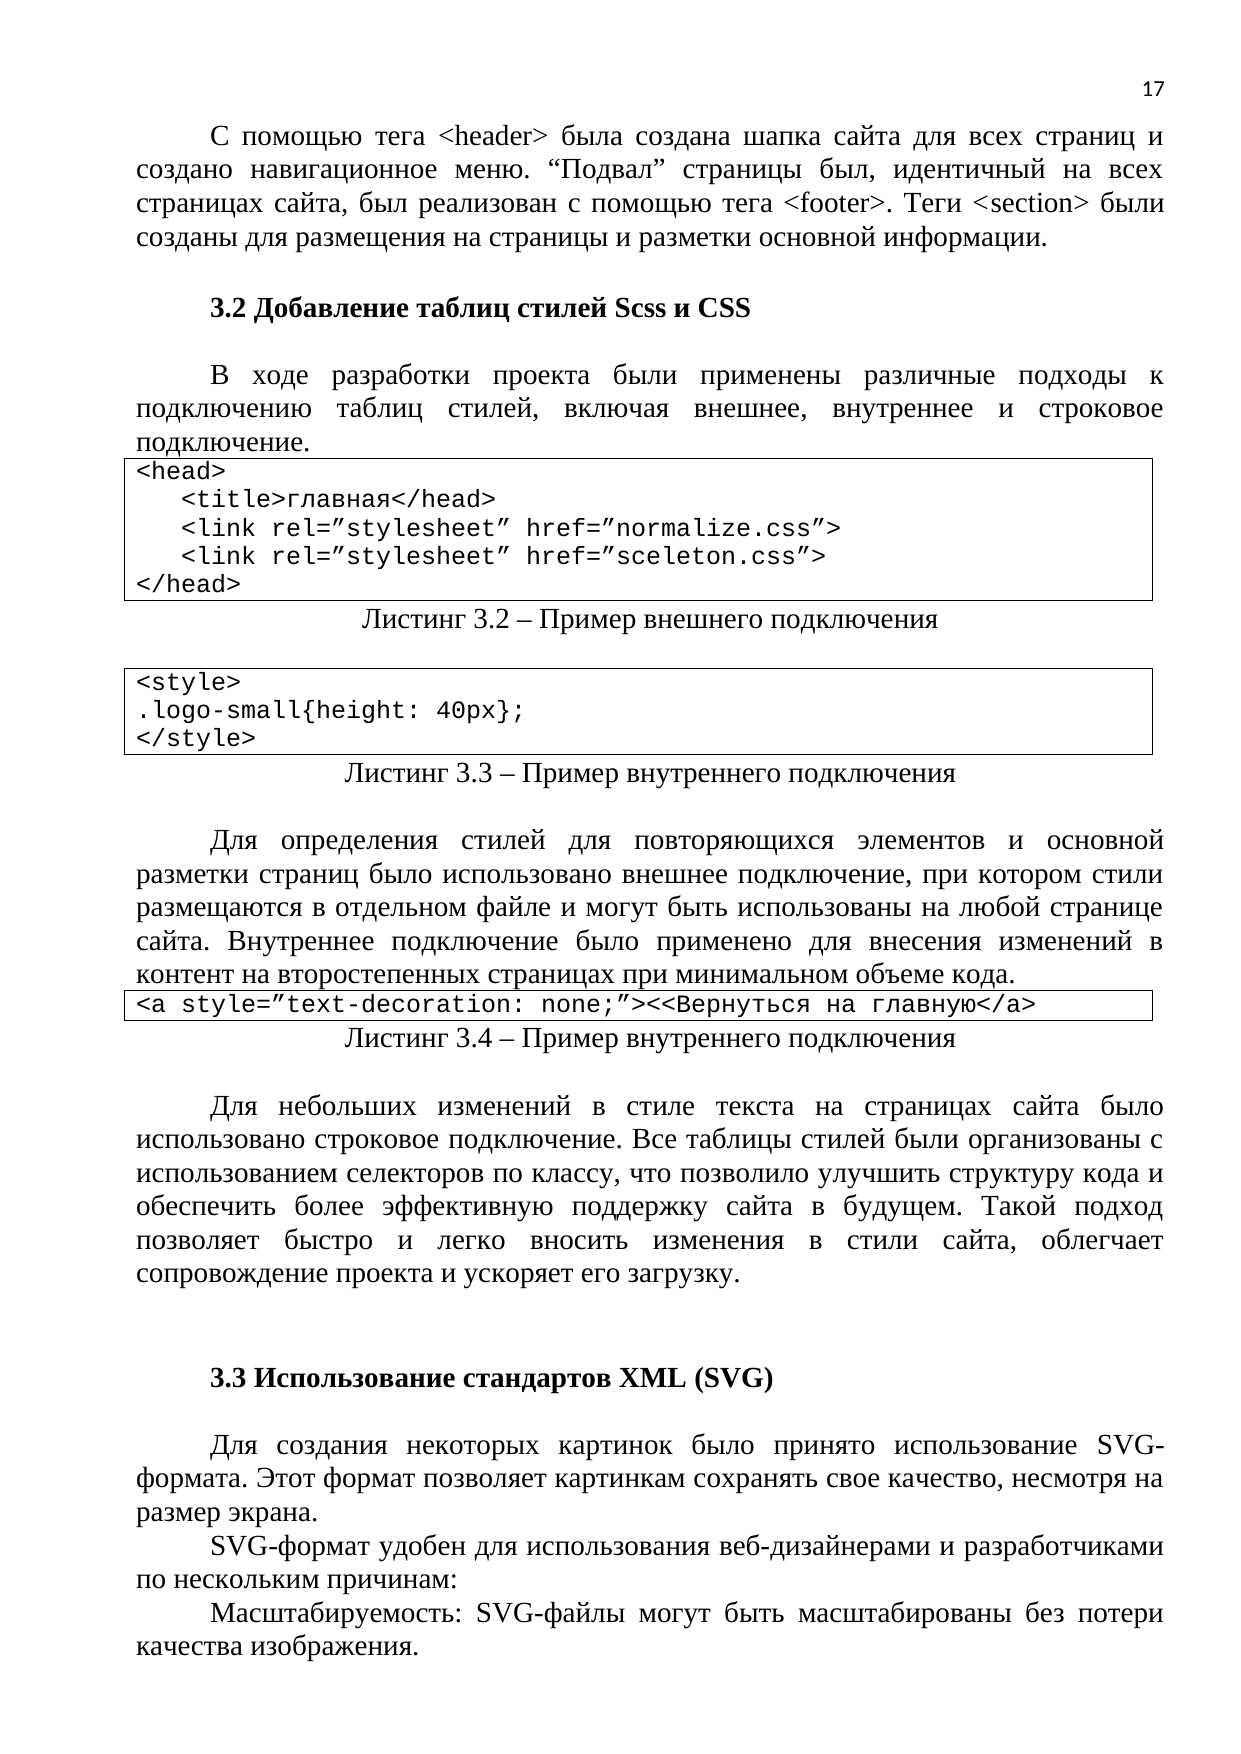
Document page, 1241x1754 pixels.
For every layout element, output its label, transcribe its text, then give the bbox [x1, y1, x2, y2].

text Листинг 3.2 – Пример внешнего подключения [136, 601, 1164, 635]
text В ходе разработки проекта были применены различные подходы к подключению таблиц стилей, включая внешнее, внутреннее и строковое подключение. [136, 357, 1164, 457]
text Для небольших изменений в стиле текста на страницах сайта было использовано строковое подключение. Все таблицы стилей были организованы с использованием селекторов по классу, что позволило улучшить структуру кода и обеспечить более эффективную поддержку сайта в будущем. Такой подход позволяет быстро и легко вносить изменения в стили сайта, облегчает сопровождение проекта и ускоряет его загрузку. [136, 1088, 1164, 1289]
text Листинг 3.3 – Пример внутреннего подключения [136, 755, 1164, 789]
text 3.2 Добавление таблиц стилей Scss и CSS [136, 290, 1164, 323]
text 3.3 Использование стандартов XML (SVG) [136, 1360, 1164, 1393]
text Листинг 3.4 – Пример внутреннего подключения [136, 1021, 1164, 1054]
text Для создания некоторых картинок было принято использование SVG-формата. Этот формат позволяет картинкам сохранять свое качество, несмотря на размер экрана. [136, 1427, 1164, 1528]
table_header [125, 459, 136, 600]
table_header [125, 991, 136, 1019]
text С помощью тега <header> была создана шапка сайта для всех страниц и создано навигационное меню. “Подвал” страницы был, идентичный на всех страницах сайта, был реализован с помощью тега <footer>. Теги <section> были созданы для размещения на страницы и разметки основной информации. [136, 118, 1164, 252]
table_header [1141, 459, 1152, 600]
text Для определения стилей для повторяющихся элементов и основной разметки страниц было использовано внешнее подключение, при котором стили размещаются в отдельном файле и могут быть использованы на любой странице сайта. Внутреннее подключение было применено для внесения изменений в контент на второстепенных страницах при минимальном объеме кода. [136, 822, 1164, 990]
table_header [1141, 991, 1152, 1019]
text SVG-формат удобен для использования веб-дизайнерами и разработчиками по нескольким причинам: [136, 1528, 1164, 1595]
text Масштабируемость: SVG-файлы могут быть масштабированы без потери качества изображения. [136, 1595, 1164, 1662]
